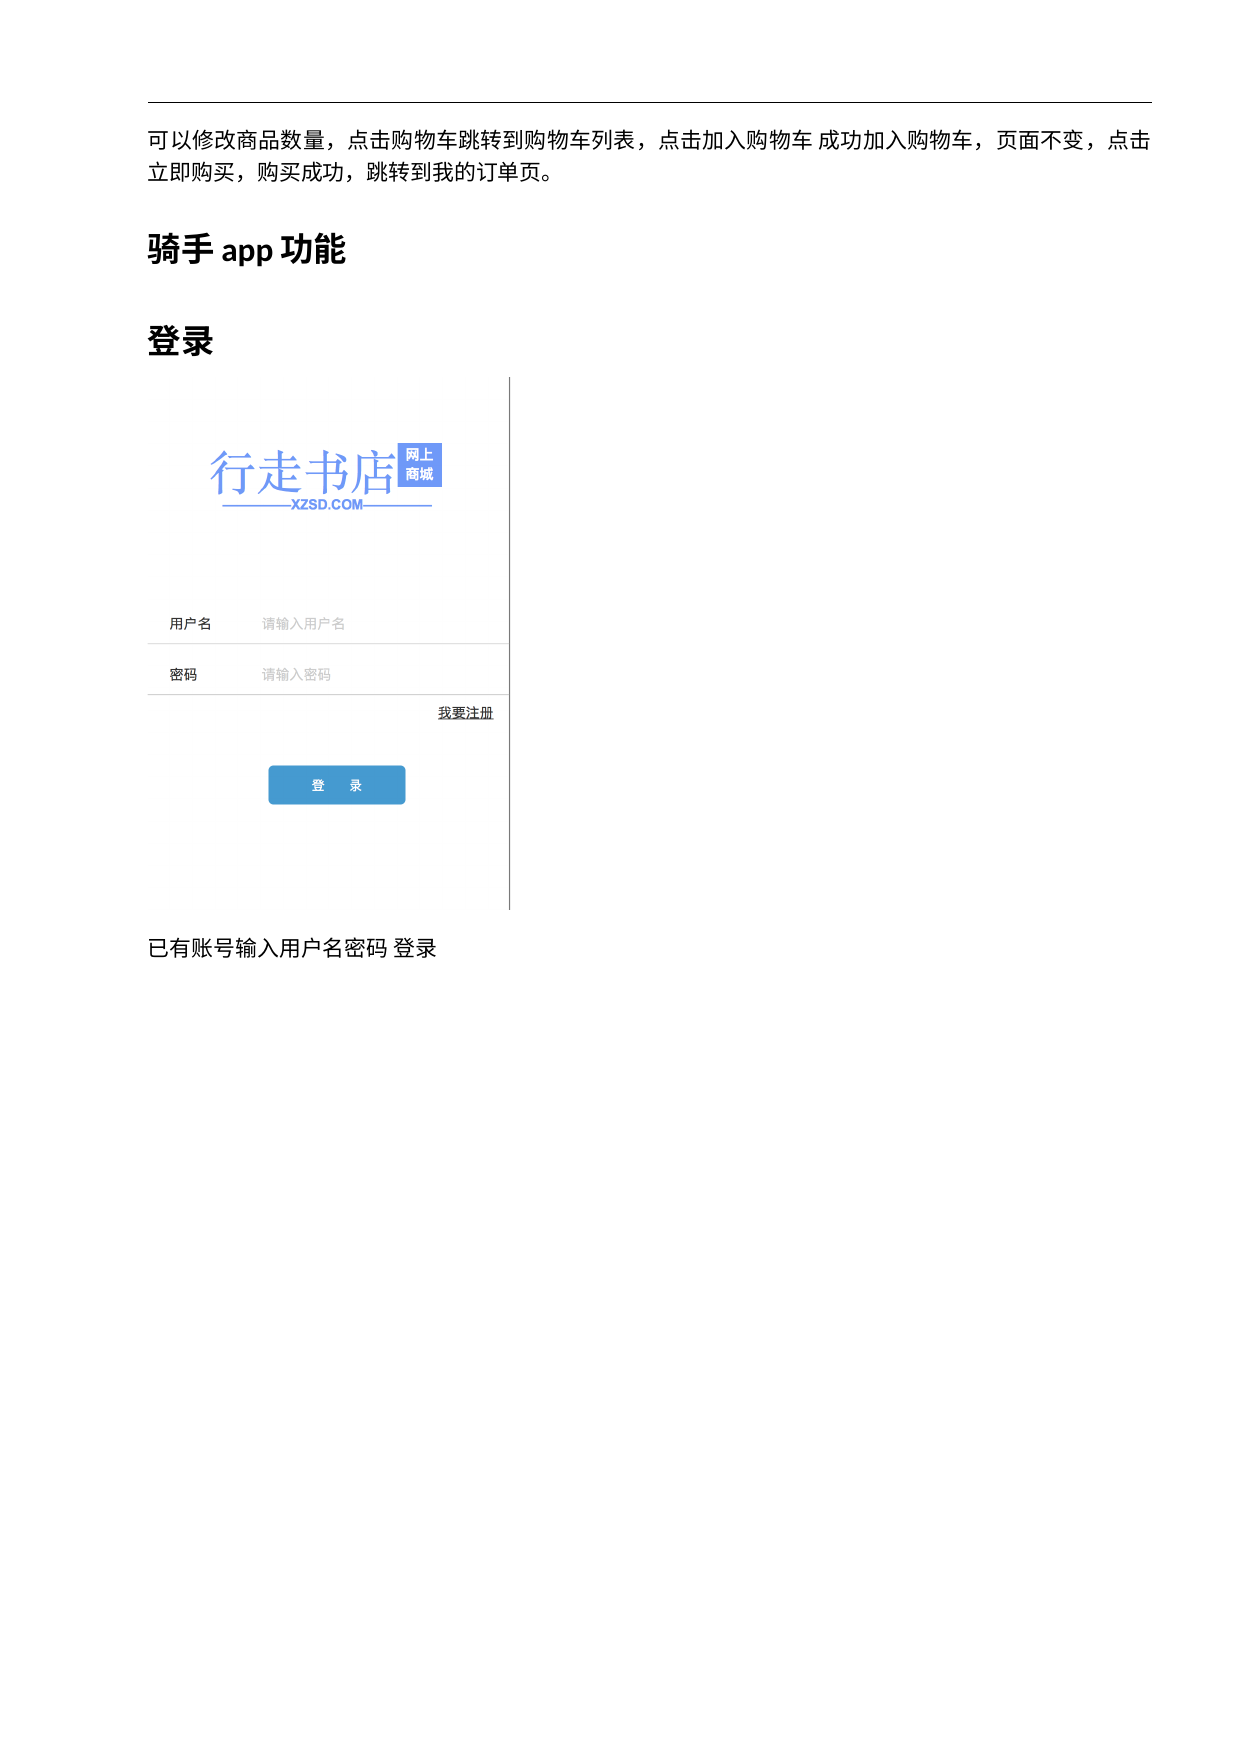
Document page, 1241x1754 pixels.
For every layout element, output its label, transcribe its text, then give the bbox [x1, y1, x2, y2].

picture [147, 377, 511, 910]
text 可以修改商品数量，点击购物车跳转到购物车列表，点击加入购物车 成功加入购物车，页面不变，点击立即购买，购买成功，跳转到我的订单页。 [148, 122, 1152, 187]
text 已有账号输入用户名密码 登录 [148, 930, 1152, 963]
subtitle 登录 [148, 307, 1152, 372]
subtitle 骑手app功能 [148, 214, 1152, 279]
